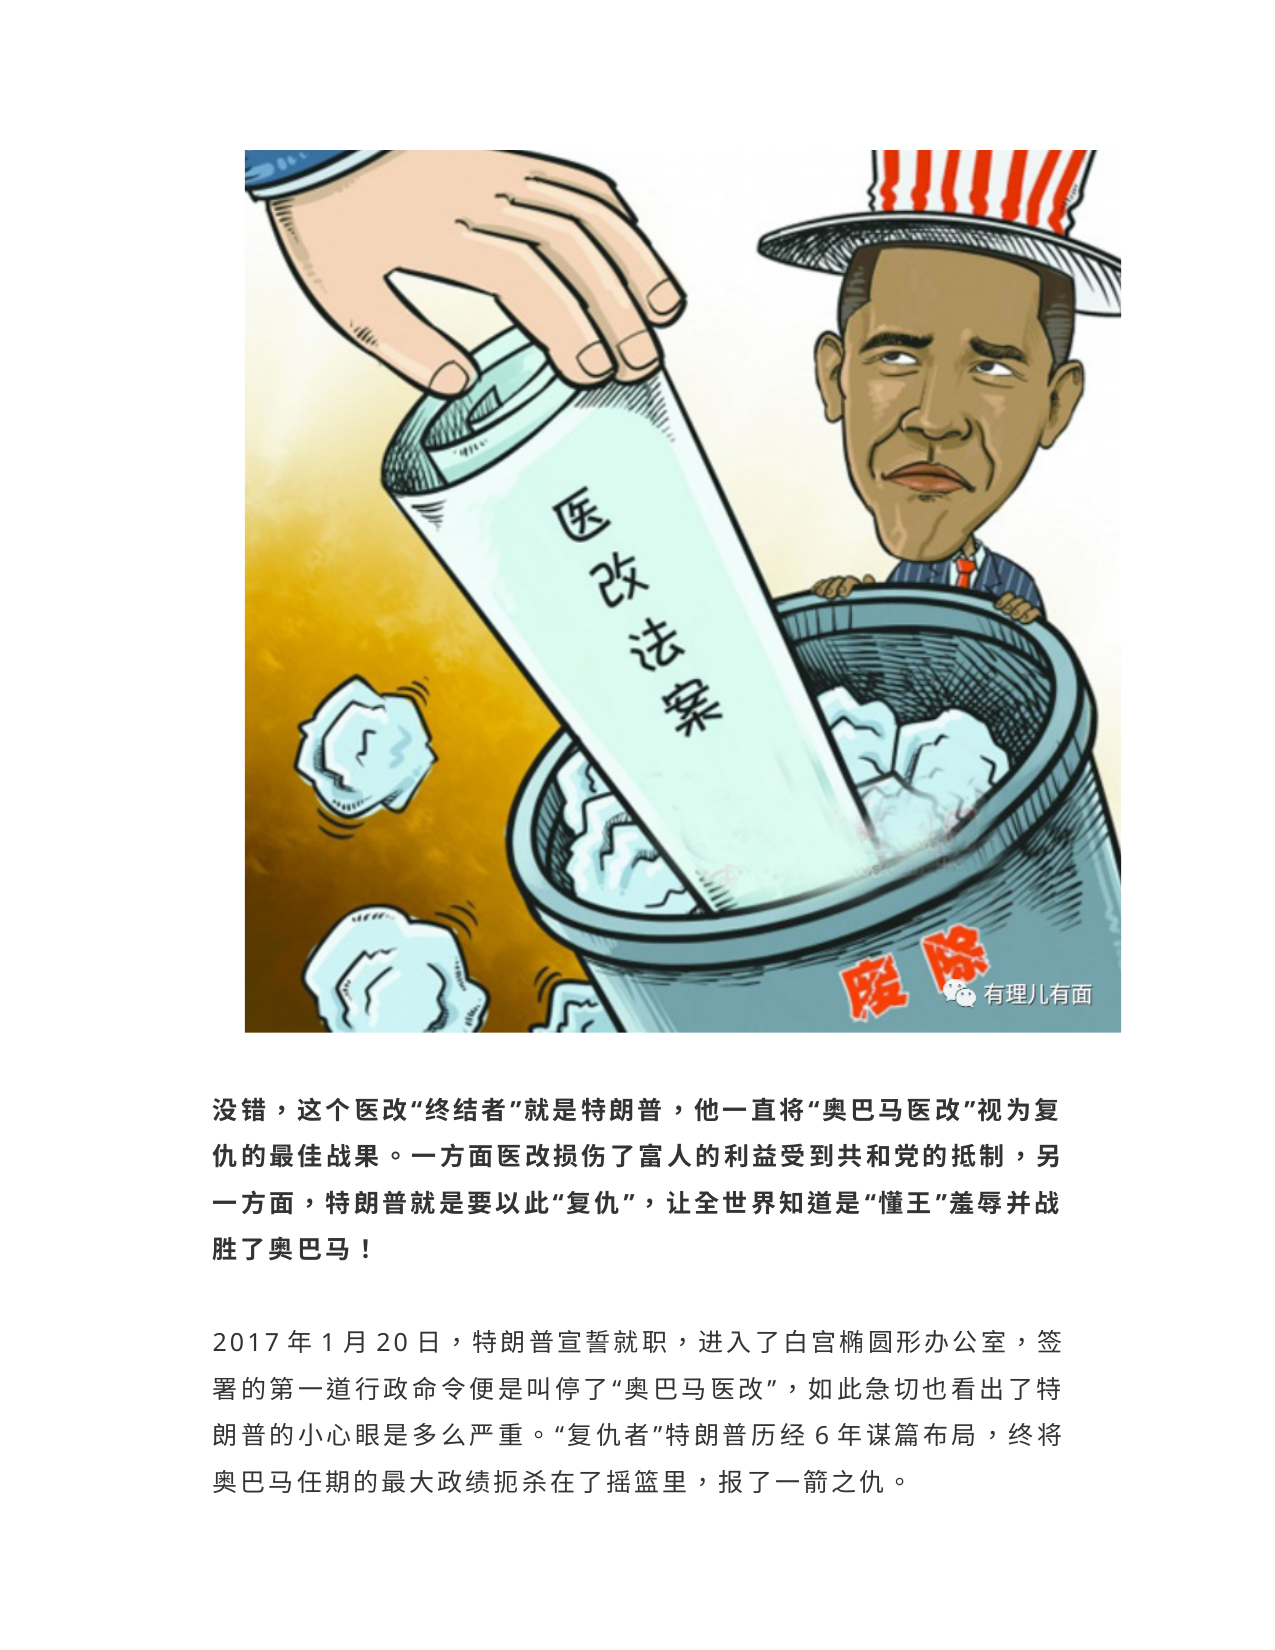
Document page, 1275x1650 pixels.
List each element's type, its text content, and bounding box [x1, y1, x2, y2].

picture [244, 150, 1122, 1034]
text 2017年1月20日，特朗普宣誓就职，进入了白宫椭圆形办公室，签署的第一道行政命令便是叫停了“奥巴马医改”，如此急切也看出了特朗普的小心眼是多么严重。“复仇者”特朗普历经6年谋篇布局，终将奥巴马任期的最大政绩扼杀在了摇篮里，报了一箭之仇。 [212, 1312, 1062, 1498]
text 没错，这个医改“终结者”就是特朗普，他一直将“奥巴马医改”视为复仇的最佳战果。一方面医改损伤了富人的利益受到共和党的抵制，另一方面，特朗普就是要以此“复仇”，让全世界知道是“懂王”羞辱并战胜了奥巴马！ [212, 1080, 1062, 1266]
